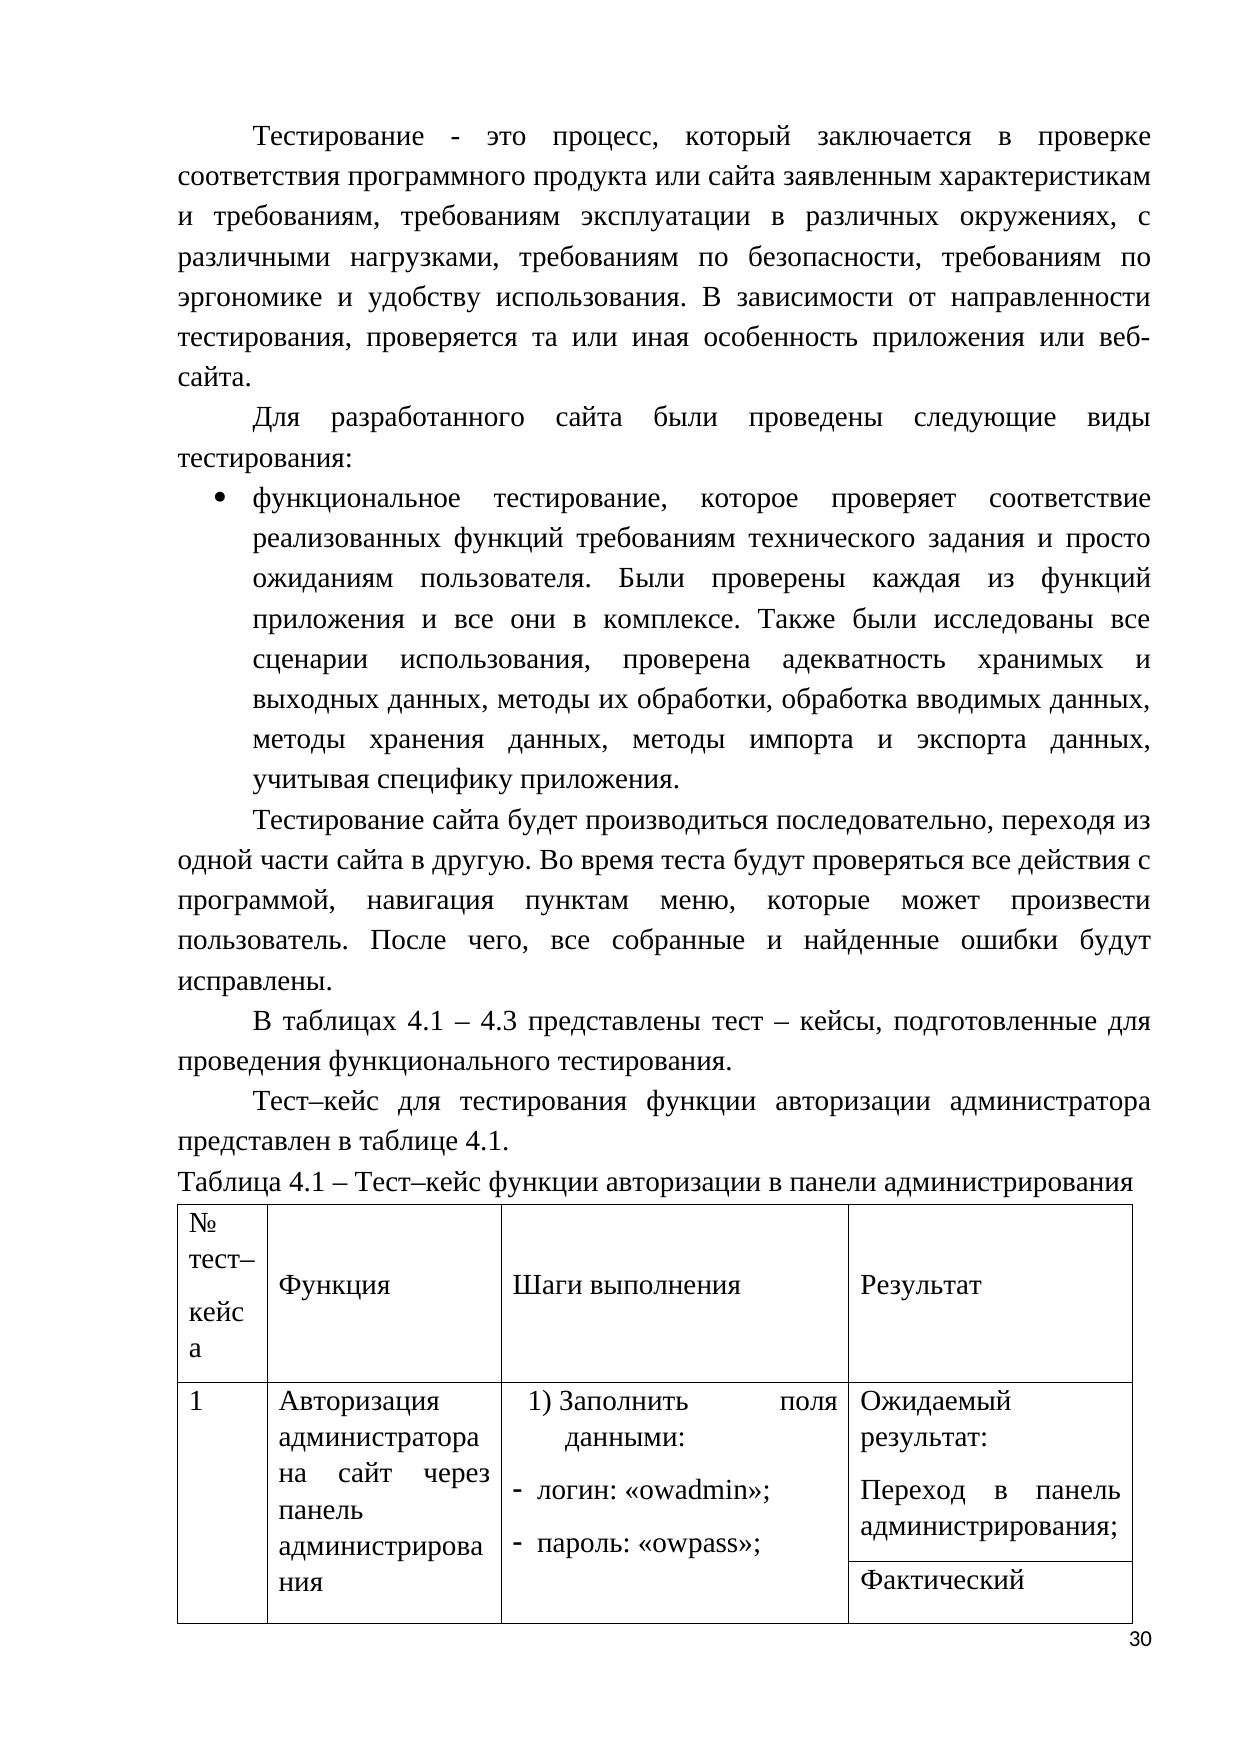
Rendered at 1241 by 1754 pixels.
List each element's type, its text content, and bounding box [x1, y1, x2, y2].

text Таблица 4.1 – Тест–кейс функции авторизации в панели администрирования [177, 1164, 1152, 1197]
text Для разработанного сайта были проведены следующие виды тестирования: [177, 399, 1152, 473]
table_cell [849, 1562, 1132, 1623]
table_cell 1 [178, 1383, 267, 1623]
table_cell Заполнить поля данными: логин: «owadmin»; пароль: «owpass»; Нажать на кнопку «Ок». [502, 1383, 848, 1623]
table_header Шаги выполнения [502, 1205, 848, 1382]
text Тестирование сайта будет производиться последовательно, переходя из одной части сайта в другую. Во время теста будут проверяться все действия с программой, навигация пунктам меню, которые может произвести пользователь. После чего, все собранные и найденные ошибки будут исправлены. [177, 802, 1152, 996]
table_header Результат [849, 1205, 1132, 1382]
table_header Функция [268, 1205, 501, 1382]
text Тест–кейс для тестирования функции авторизации администратора представлен в таблице 4.1. [177, 1083, 1152, 1157]
text В таблицах 4.1 – 4.3 представлены тест – кейсы, подготовленные для проведения функционального тестирования. [177, 1003, 1152, 1077]
table_header № тест– кейса [178, 1205, 267, 1382]
text Тестирование - это процесс, который заключается в проверке соответствия программного продукта или сайта заявленным характеристикам и требованиям, требованиям эксплуатации в различных окружениях, с различными нагрузками, требованиям по безопасности, требованиям по эргономике и удобству использования. В зависимости от направленности тестирования, проверяется та или иная особенность приложения или веб-сайта. [177, 118, 1152, 393]
list функциональное тестирование, которое проверяет соответствие реализованных функций требованиям технического задания и просто ожиданиям пользователя. Были проверены каждая из функций приложения и все они в комплексе. Также были исследованы все сценарии использования, проверена адекватность хранимых и выходных данных, методы их обработки, обработка вводимых данных, методы хранения данных, методы импорта и экспорта данных, учитывая специфику приложения. [215, 480, 1152, 795]
table_cell Авторизация администратора на сайт через панель администрирования [268, 1383, 501, 1623]
table_cell Ожидаемый результат: Переход в панель администрирования; [849, 1383, 1132, 1561]
